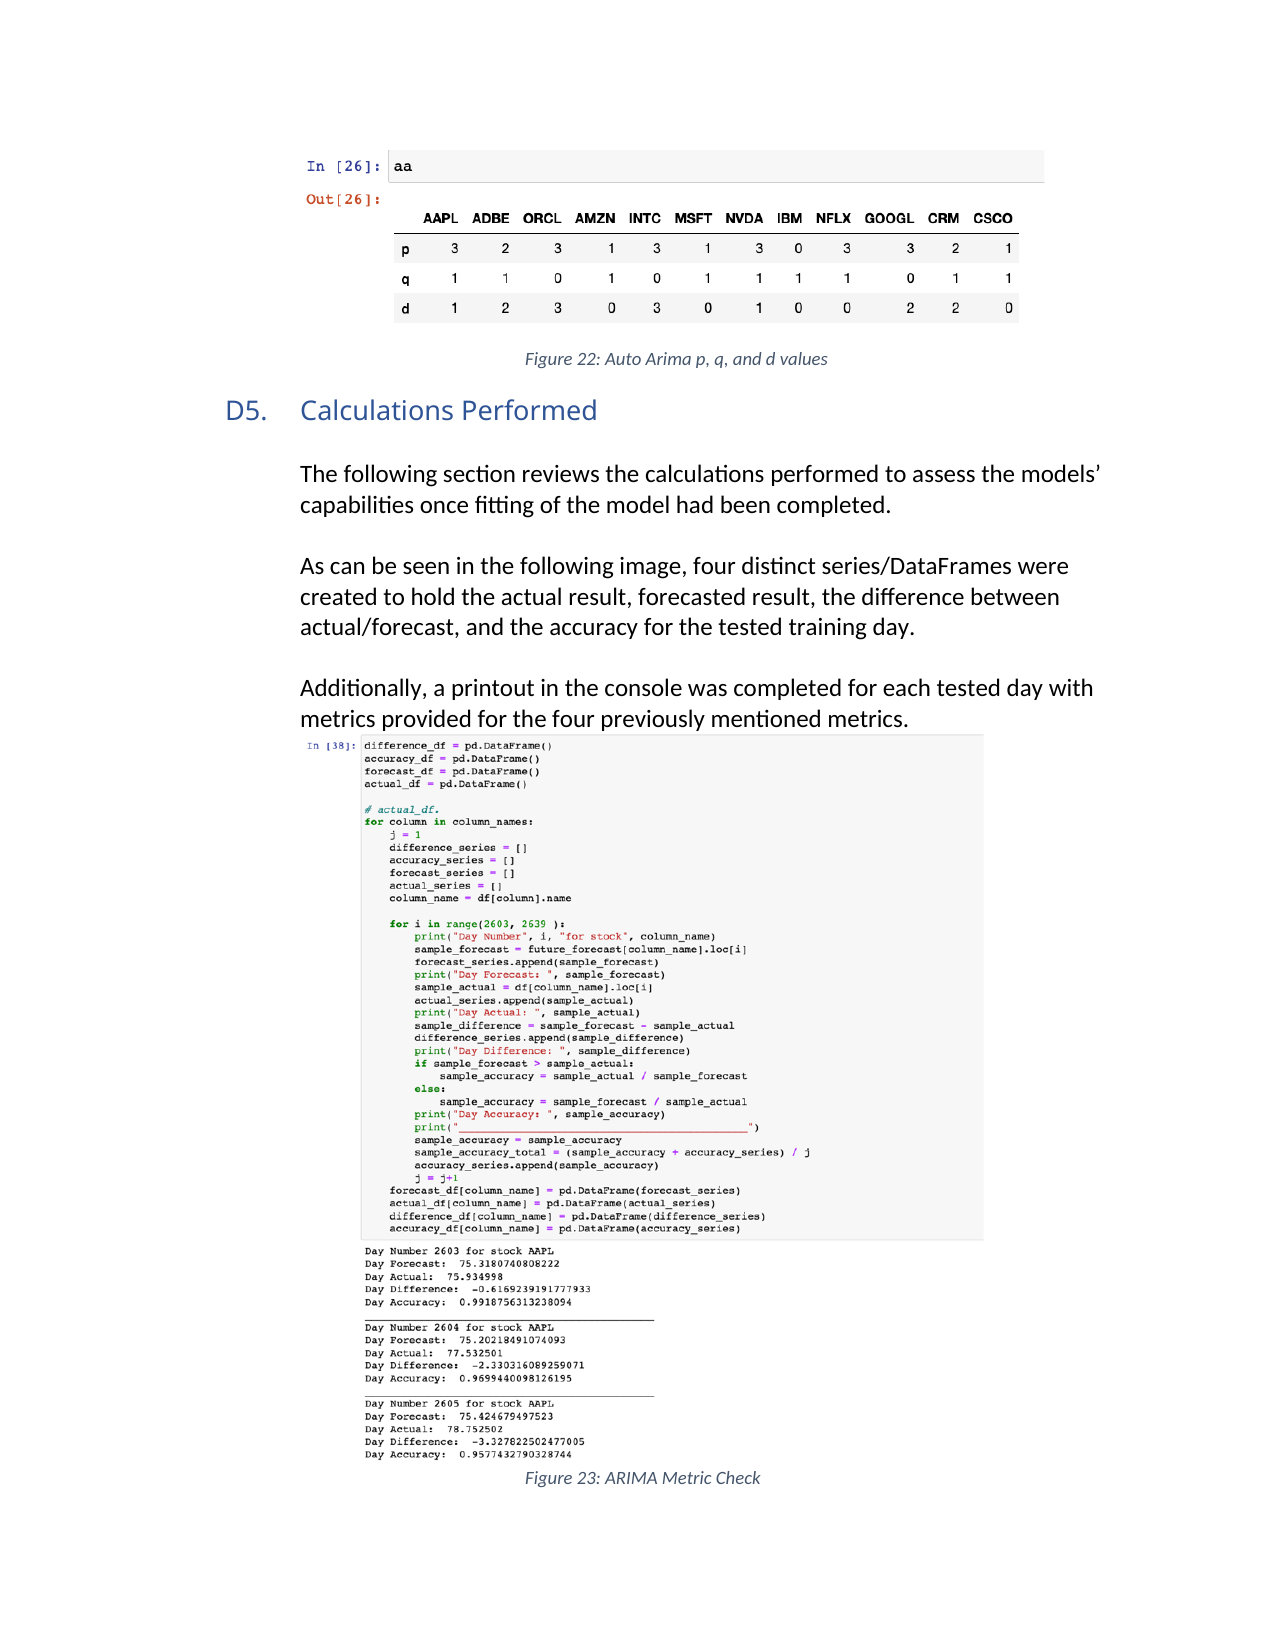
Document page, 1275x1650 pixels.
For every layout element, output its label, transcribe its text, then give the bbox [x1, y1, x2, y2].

text As can be seen in the following image, four distinct series/DataFrames were created to hold the actual result, forecasted result, the difference between actual/forecast, and the accuracy for the tested training day. [300, 550, 1125, 642]
text Figure 22: Auto Arima p, q, and d values [450, 347, 1125, 370]
picture [300, 733, 984, 1467]
picture [300, 150, 1045, 348]
text The following section reviews the calculations performed to assess the models’ capabilities once fitting of the model had been completed. [300, 459, 1125, 520]
text Figure 23: ARIMA Metric Check [450, 1466, 1125, 1489]
subtitle D5. Calculations Performed [225, 391, 1125, 428]
text Additionally, a printout in the console was completed for each tested day with metrics provided for the four previously mentioned metrics. [300, 672, 1125, 733]
